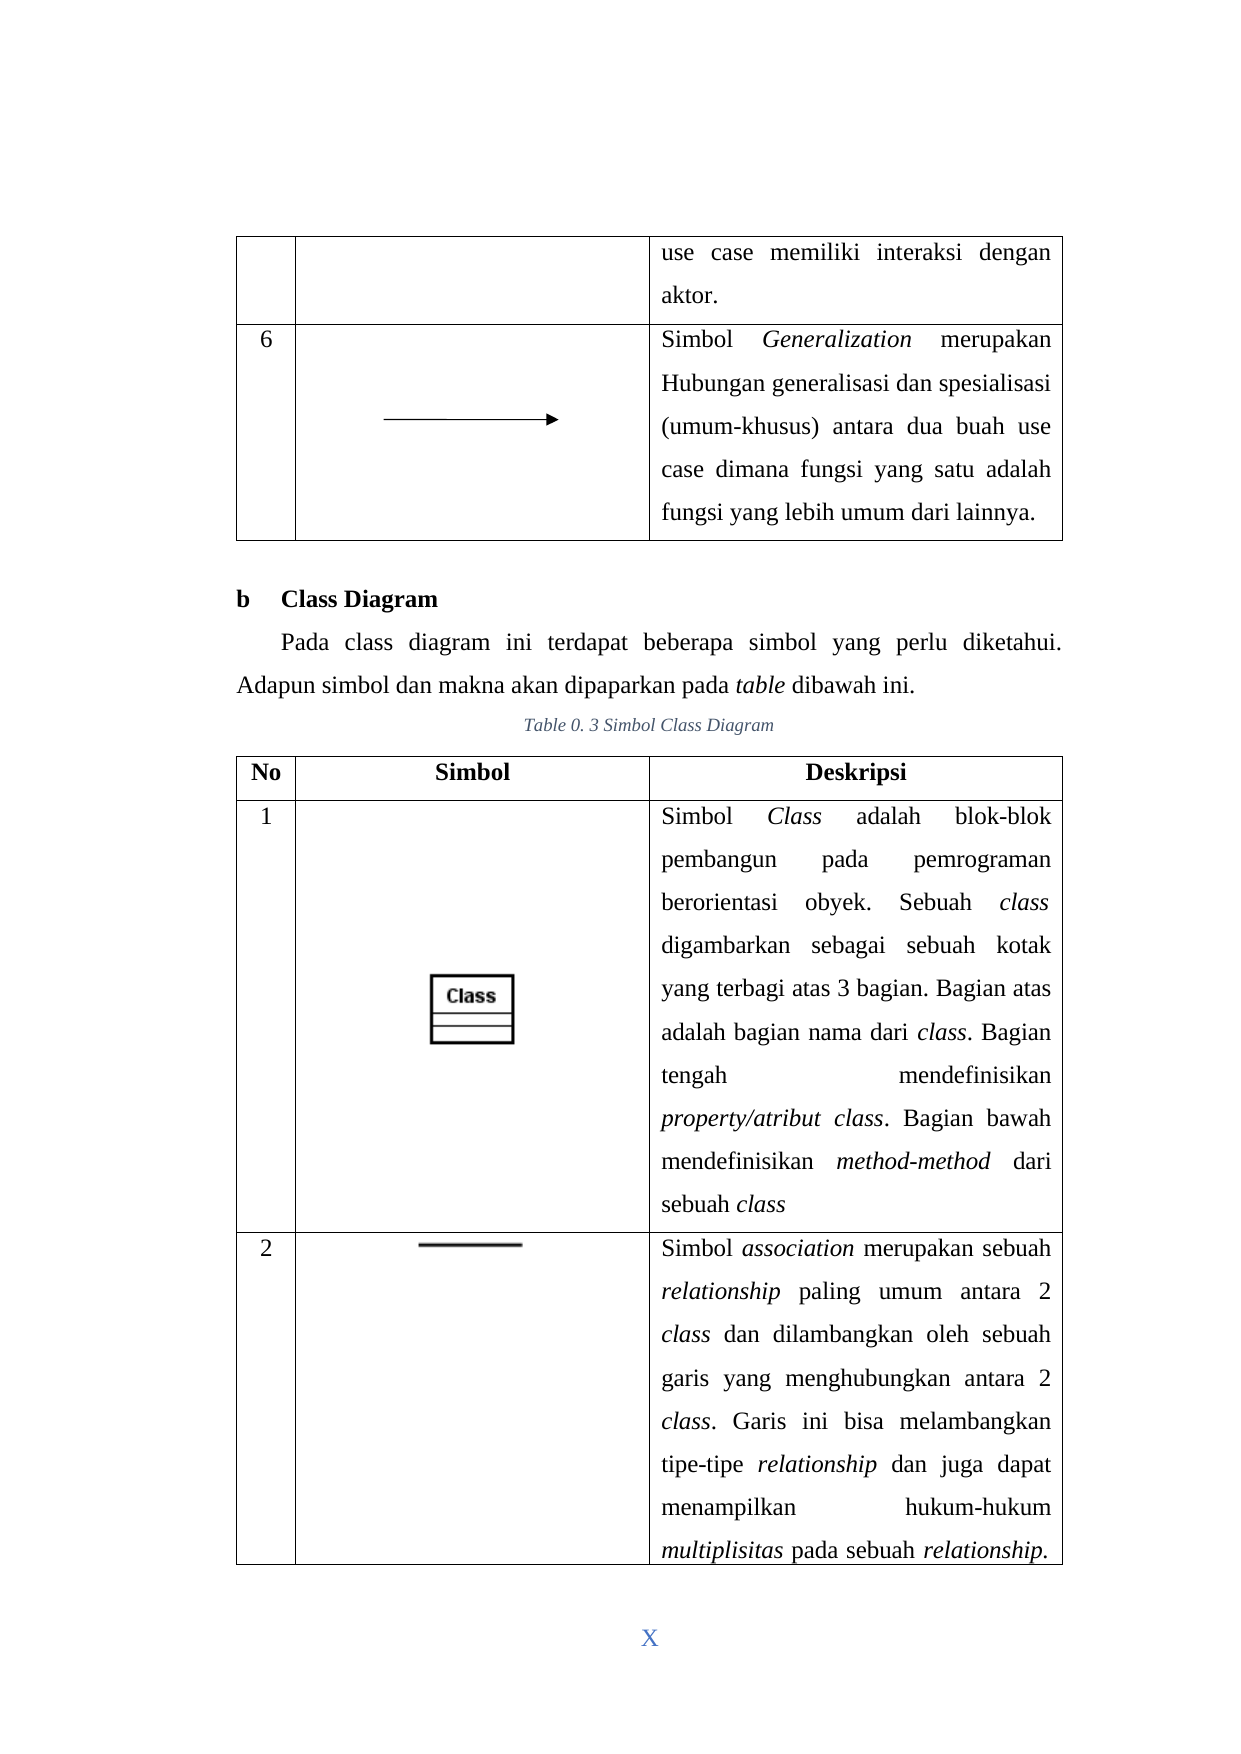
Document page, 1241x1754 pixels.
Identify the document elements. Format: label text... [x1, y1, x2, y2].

table_header No [237, 757, 295, 800]
table_cell 5 [237, 237, 295, 323]
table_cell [650, 237, 1062, 323]
table_cell [296, 1233, 649, 1564]
text Table 0. 3 Simbol Class Diagram [236, 713, 1063, 735]
table_header Simbol [296, 757, 649, 800]
table_cell Simbol Class adalah blok-blok pembangun pada pemrograman berorientasi obyek. Sebuah class digambarkan sebagai sebuah kotak yang terbagi atas 3 bagian. Bagian atas adalah bagian nama dari class. Bagian tengah mendefinisikan property/atribut class. Bagian bawah mendefinisikan method-method dari sebuah class [650, 801, 1062, 1232]
picture [424, 968, 521, 1051]
table_cell Simbol Generalization merupakan Hubungan generalisasi dan spesialisasi (umum-khusus) antara dua buah use case dimana fungsi yang satu adalah fungsi yang lebih umum dari lainnya. [650, 325, 1062, 540]
picture [411, 1233, 534, 1260]
list Class Diagram [236, 584, 1063, 613]
table_cell 1 [237, 801, 295, 1232]
table_cell [296, 325, 649, 540]
table_cell 6 [237, 325, 295, 540]
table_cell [650, 1233, 1062, 1564]
text Pada class diagram ini terdapat beberapa simbol yang perlu diketahui. Adapun simbol dan makna akan dipaparkan pada table dibawah ini. [236, 627, 1063, 699]
table_cell [296, 801, 649, 1232]
table_cell [296, 237, 649, 323]
table_cell 2 [237, 1233, 295, 1564]
table_header Deskripsi [650, 757, 1062, 800]
